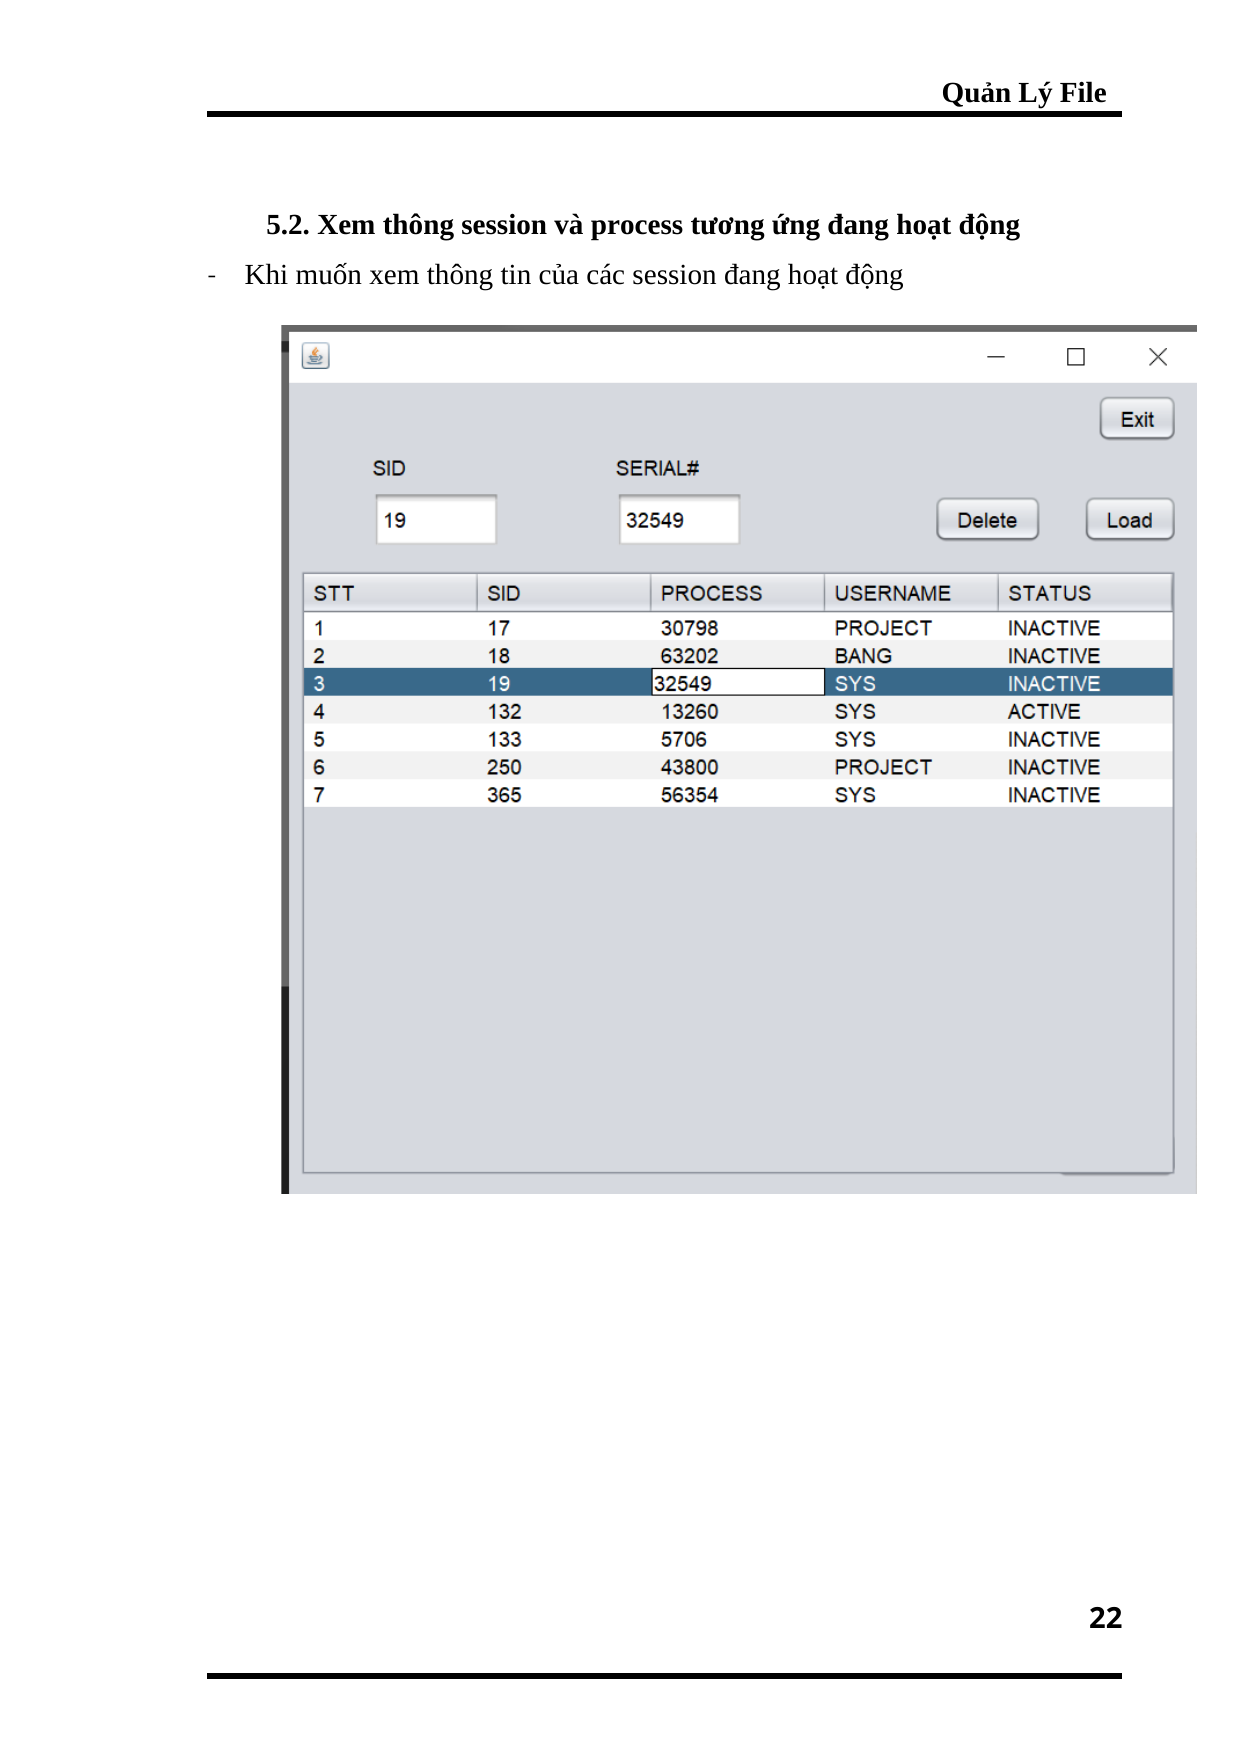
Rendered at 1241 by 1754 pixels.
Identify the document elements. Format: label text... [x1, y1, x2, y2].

picture [281, 325, 1197, 1194]
list Khi muốn xem thông tin của các session đang hoạt động [207, 257, 1122, 292]
subtitle 5.2. Xem thông session và process tương ứng đang hoạt động [266, 207, 1122, 240]
